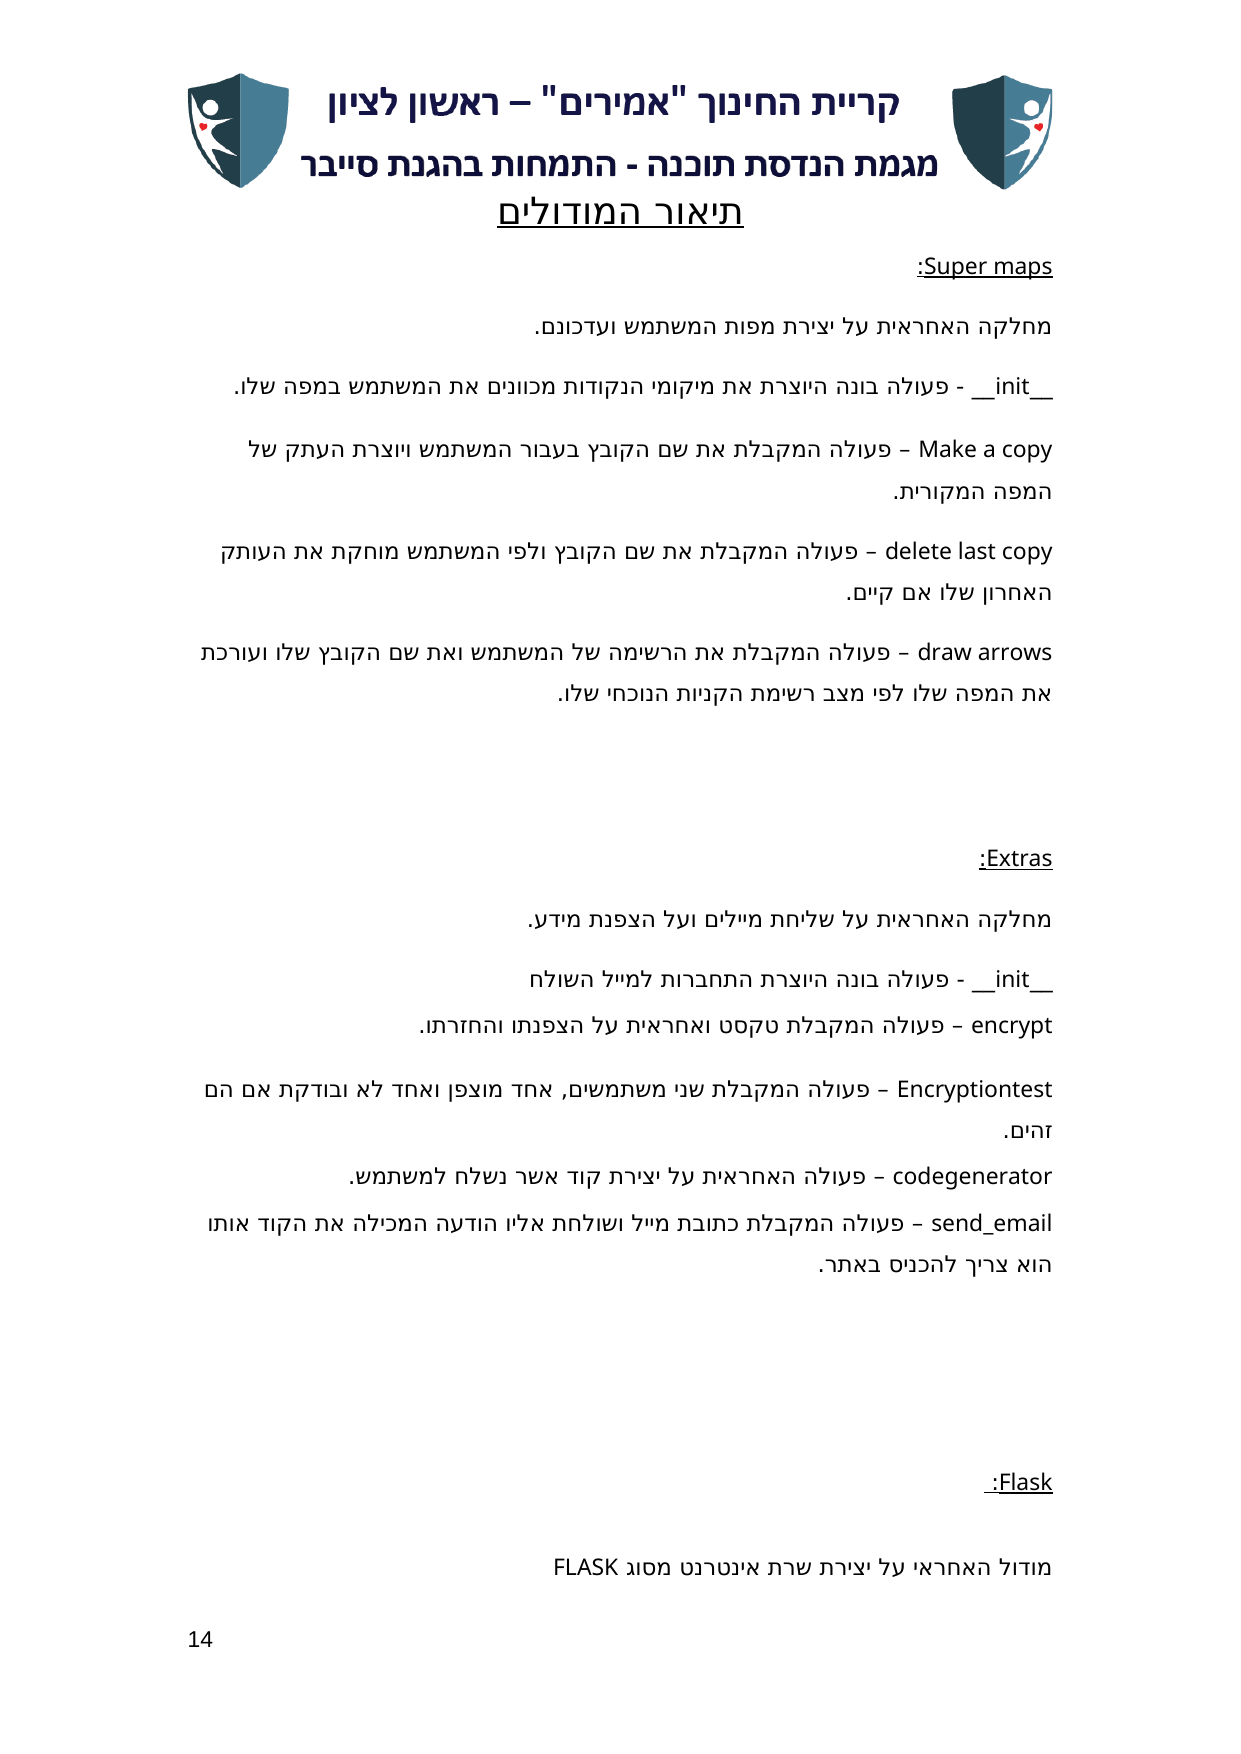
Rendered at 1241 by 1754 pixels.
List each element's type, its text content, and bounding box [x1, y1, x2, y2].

text draw arrows – פעולה המקבלת את הרשימה של המשתמש ואת שם הקובץ שלו ועורכת את המפה שלו לפי מצב רשימת הקניות הנוכחי שלו. [187, 636, 1053, 707]
text delete last copy – פעולה המקבלת את שם הקובץ ולפי המשתמש מוחקת את העותק האחרון שלו אם קיים. [187, 535, 1053, 606]
text Super maps: [187, 250, 1053, 281]
text Make a copy – פעולה המקבלת את שם הקובץ בעבור המשתמש ויוצרת העתק של המפה המקורית. [187, 433, 1053, 505]
text מחלקה האחראית על שליחת מיילים ועל הצפנת מידע. [187, 906, 1053, 933]
text __init__ - פעולה בונה היוצרת התחברות למייל השולח encrypt – פעולה המקבלת טקסט ואחראית על הצפנתו והחזרתו. [187, 963, 1053, 1041]
picture [187, 73, 1053, 190]
text __init__ - פעולה בונה היוצרת את מיקומי הנקודות מכוונים את המשתמש במפה שלו. [187, 370, 1053, 401]
text Flask: מודול האחראי על יצירת שרת אינטרנט מסוג FLASK [187, 1466, 1053, 1582]
text Extras: [187, 842, 1053, 874]
text מחלקה האחראית על יצירת מפות המשתמש ועדכונם. [187, 313, 1053, 340]
text Encryptiontest – פעולה המקבלת שני משתמשים, אחד מוצפן ואחד לא ובודקת אם הם זהים. codegenerator – פעולה האחראית על יצירת קוד אשר נשלח למשתמש. send_email – פעולה המקבלת כתובת מייל ושולחת אליו הודעה המכילה את הקוד אותו הוא צריך להכניס באתר. [187, 1073, 1053, 1278]
text תיאור המודולים [187, 190, 1053, 233]
